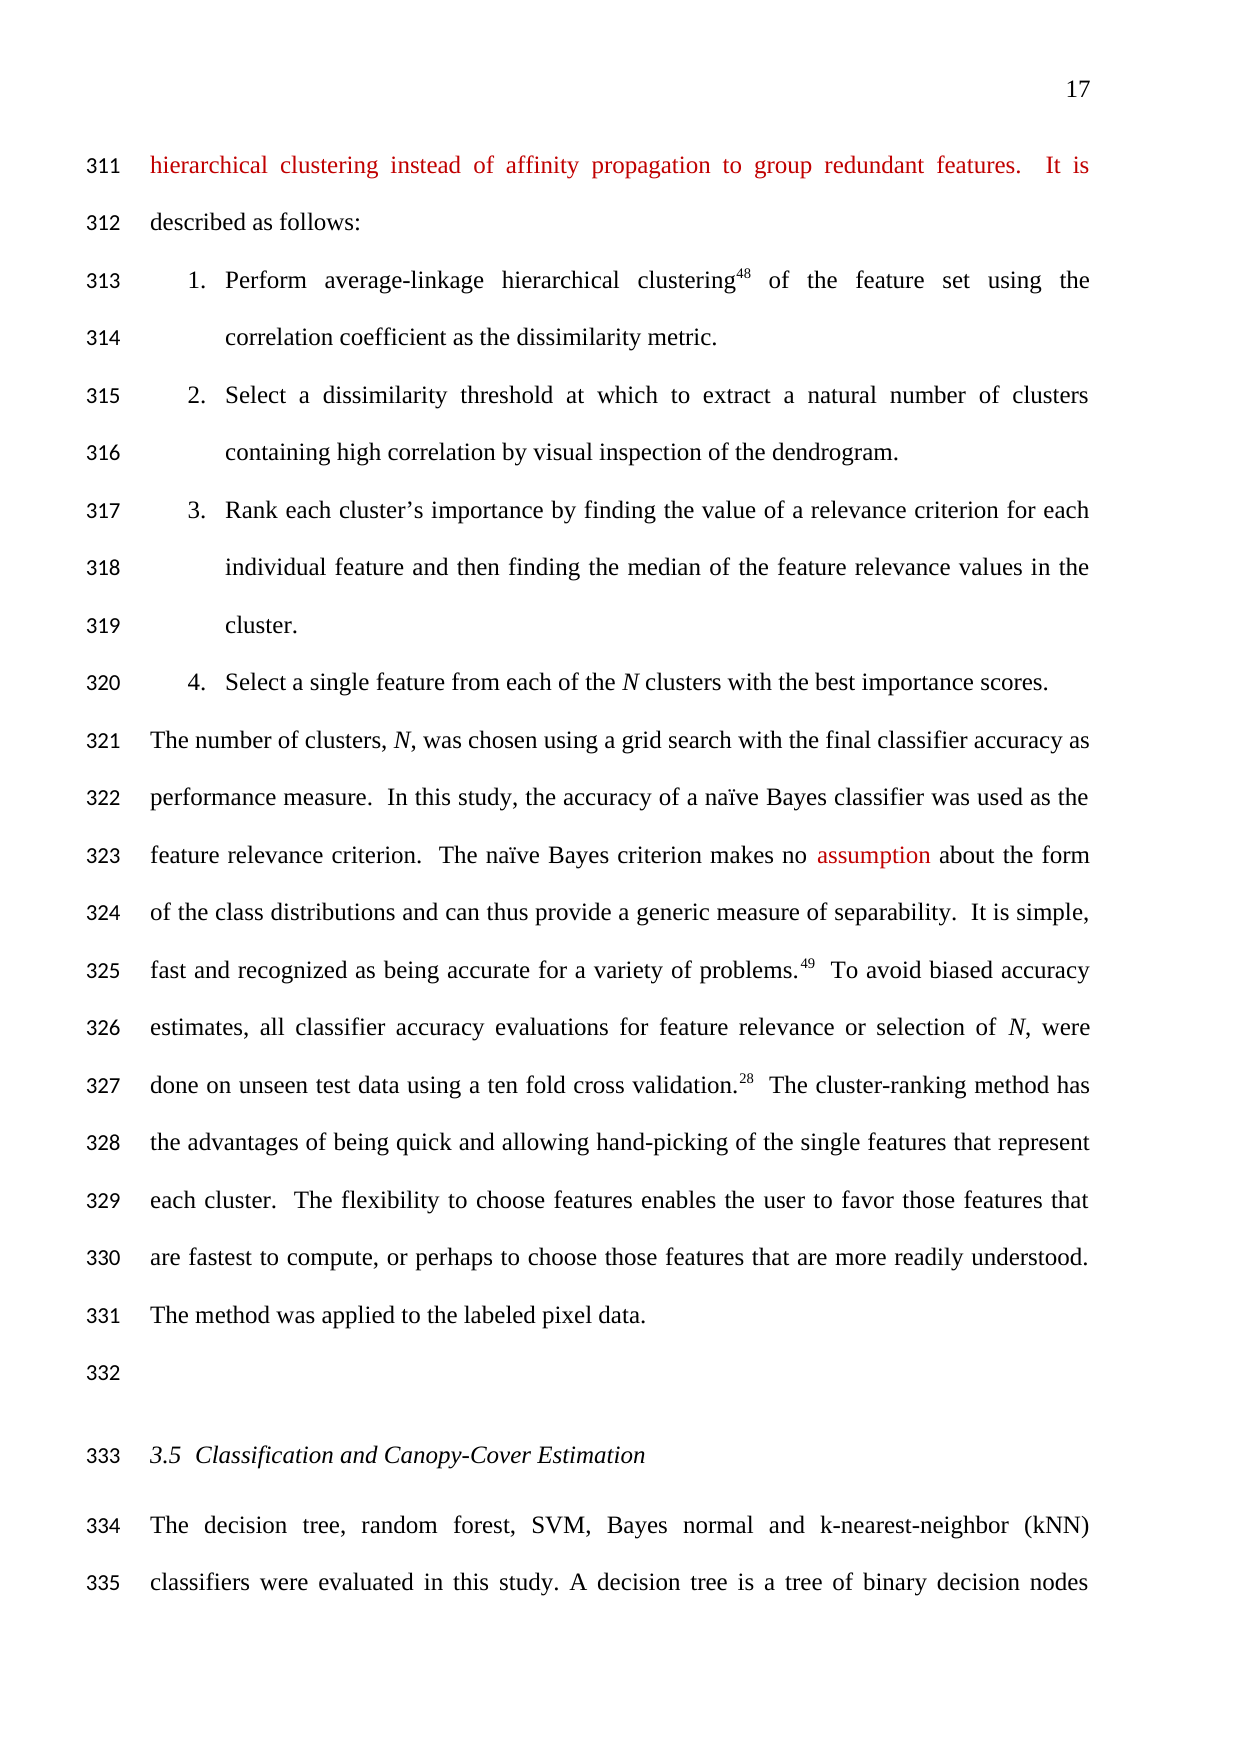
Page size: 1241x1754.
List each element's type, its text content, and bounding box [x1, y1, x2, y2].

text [150, 1510, 1090, 1596]
text The number of clusters, N, was chosen using a grid search with the final classifier accuracy as performance measure. In this study, the accuracy of a naïve Bayes classifier was used as the feature relevance criterion. The naïve Bayes criterion makes no assumption about the form of the class distributions and can thus provide a generic measure of separability. It is simple, fast and recognized as being accurate for a variety of problems.49 To avoid biased accuracy estimates, all classifier accuracy evaluations for feature relevance or selection of N, were done on unseen test data using a ten fold cross validation.28 The cluster-ranking method has the advantages of being quick and allowing hand-picking of the single features that represent each cluster. The flexibility to choose features enables the user to favor those features that are fastest to compute, or perhaps to choose those features that are more readily understood. The method was applied to the labeled pixel data. [150, 725, 1090, 1329]
list Select a single feature from each of the N clusters with the best importance scores. [187, 667, 1090, 696]
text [150, 150, 1090, 236]
list Perform average-linkage hierarchical clustering48 of the feature set using the correlation coefficient as the dissimilarity metric. [187, 265, 1090, 351]
list Select a dissimilarity threshold at which to extract a natural number of clusters containing high correlation by visual inspection of the dendrogram. [187, 380, 1090, 466]
list Rank each cluster’s importance by finding the value of a relevance criterion for each individual feature and then finding the median of the feature relevance values in the cluster. [187, 495, 1090, 639]
subtitle Classification and Canopy-Cover Estimation [150, 1440, 1090, 1469]
